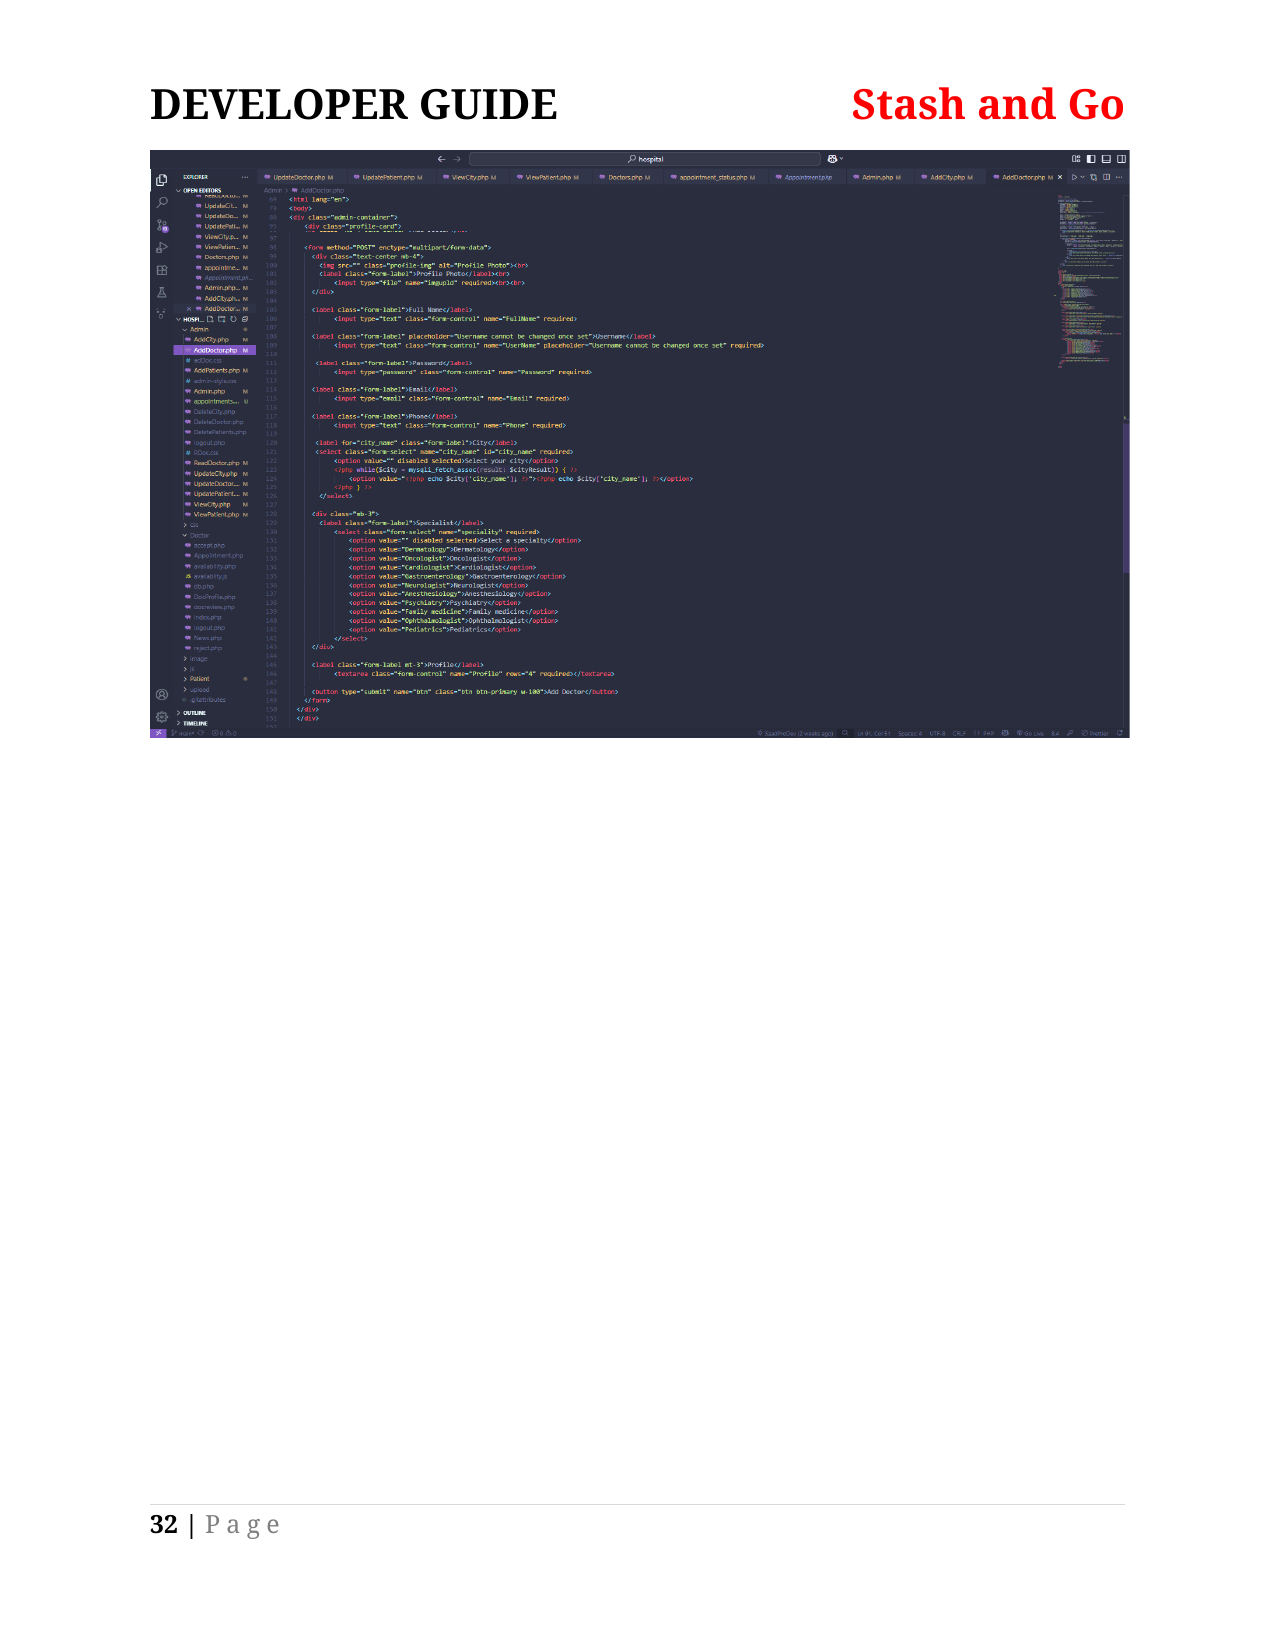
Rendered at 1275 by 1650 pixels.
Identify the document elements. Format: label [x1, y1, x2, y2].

picture [150, 150, 1130, 738]
